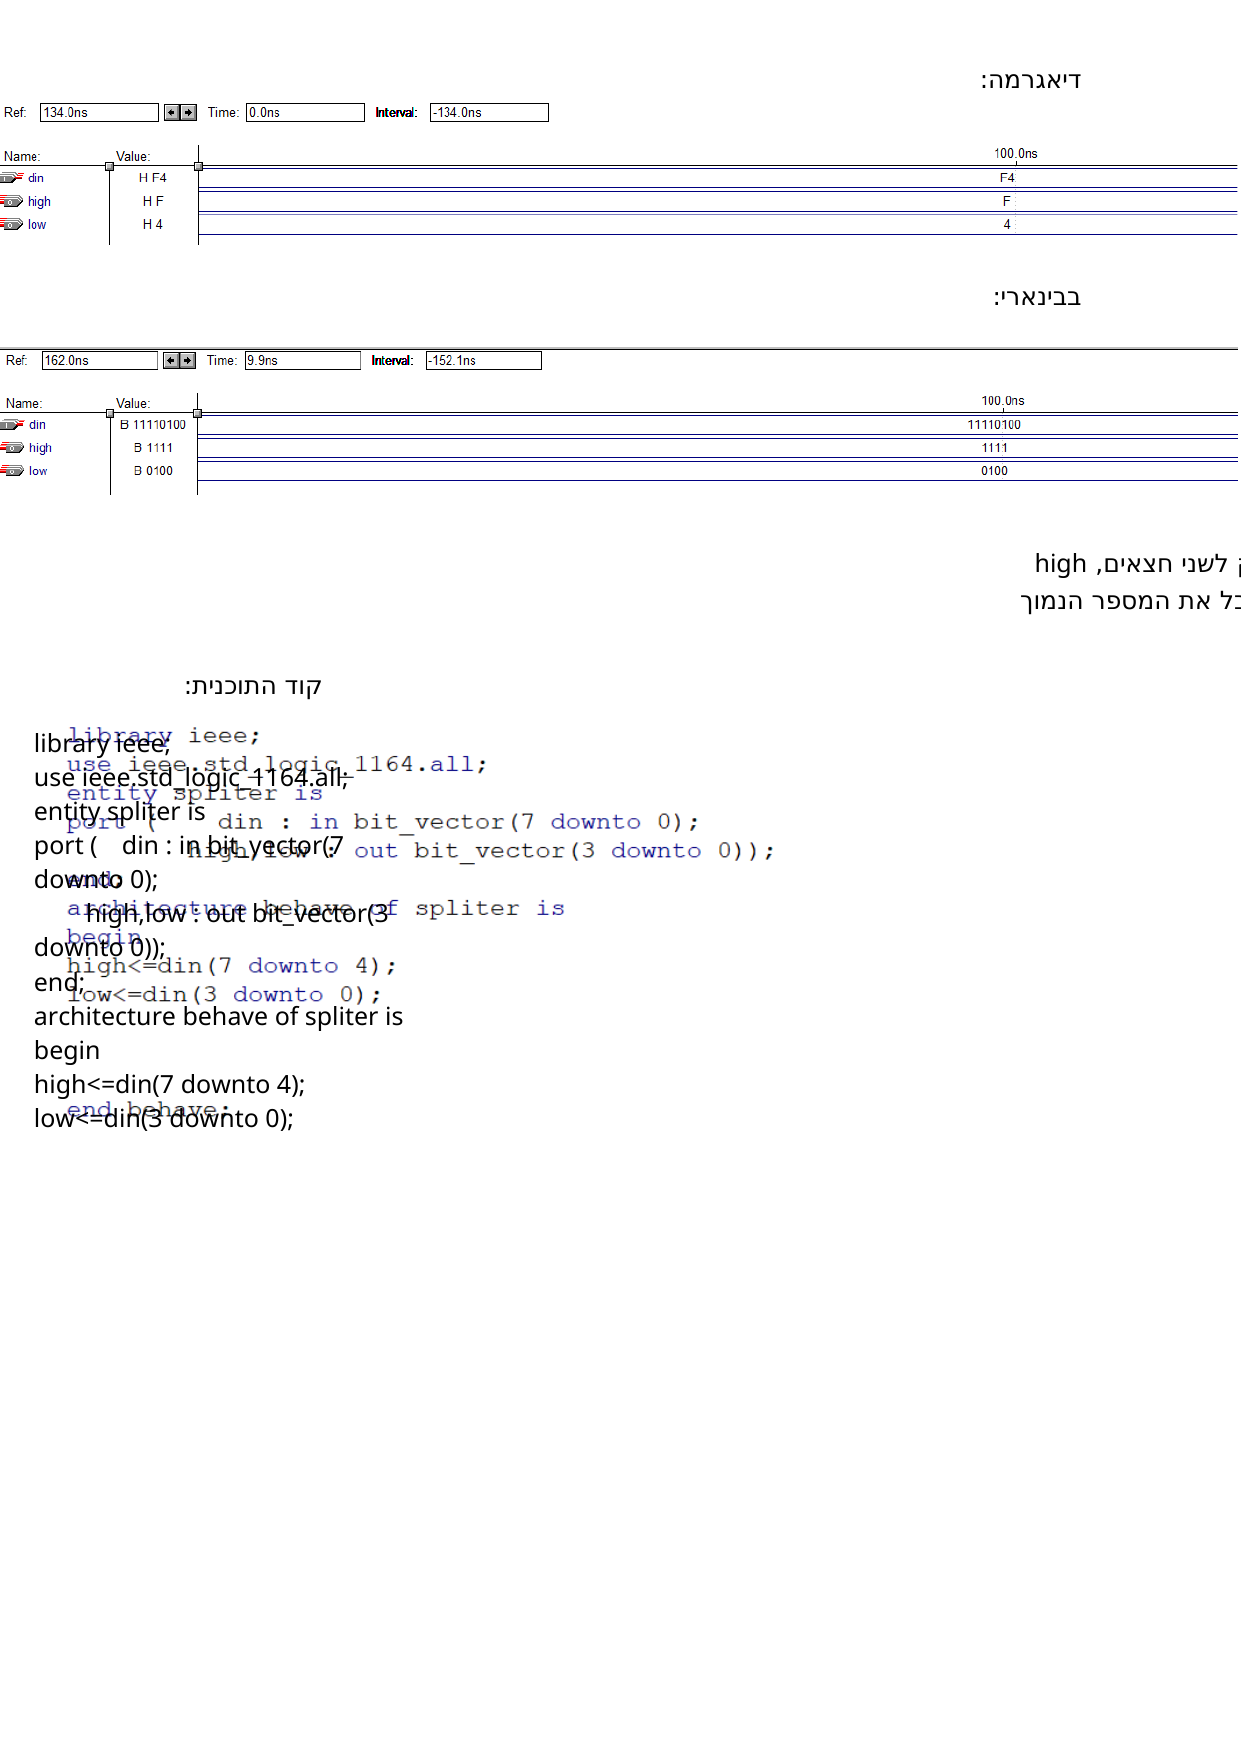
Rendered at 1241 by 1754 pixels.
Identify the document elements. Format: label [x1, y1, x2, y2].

picture [0, 103, 1238, 245]
picture [50, 740, 58, 750]
picture [0, 347, 1238, 495]
picture [48, 725, 788, 1128]
